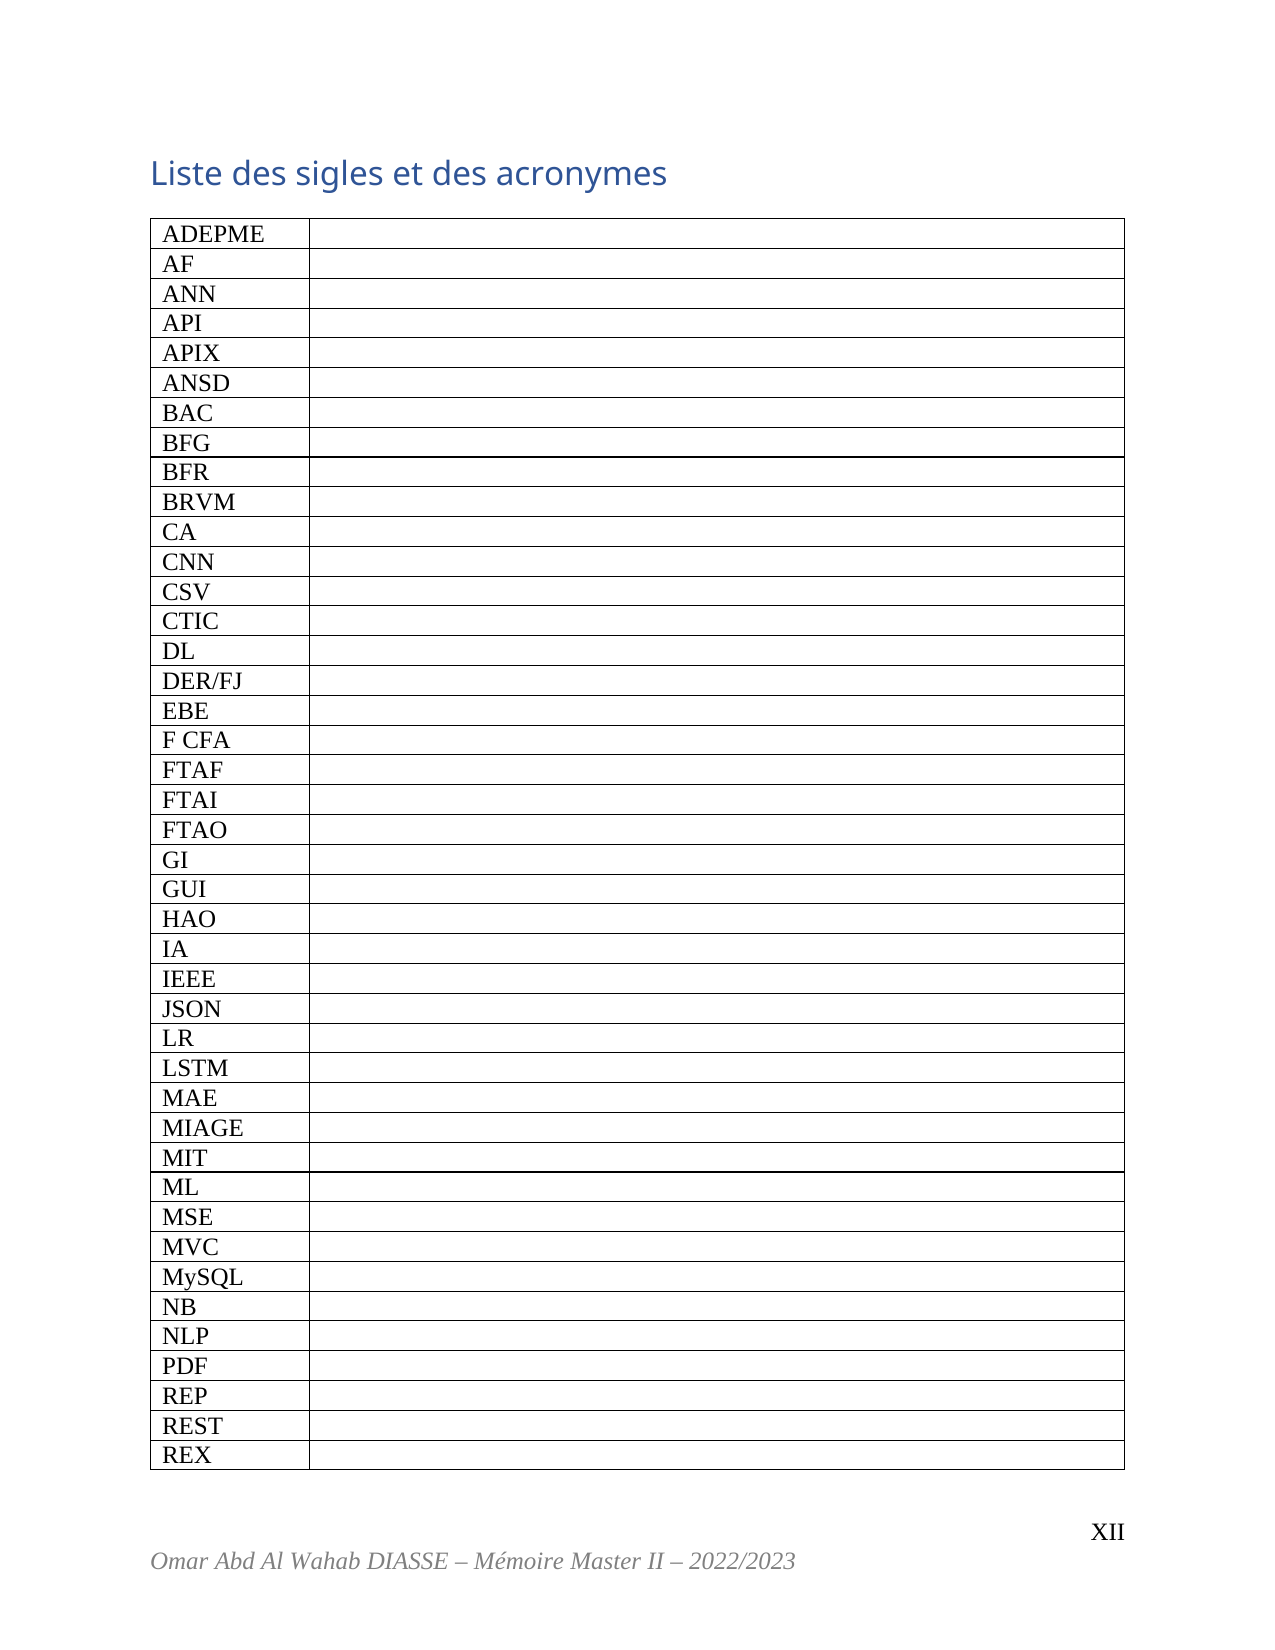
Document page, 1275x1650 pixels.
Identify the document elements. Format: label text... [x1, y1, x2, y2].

table_header [310, 219, 1124, 248]
table_cell CSV [151, 577, 309, 605]
table_cell ANSD [151, 368, 309, 397]
table_cell [310, 547, 1124, 576]
table_cell [310, 1381, 1124, 1410]
table_header ADEPME [151, 219, 309, 248]
table_cell [310, 1441, 1124, 1469]
table_cell [310, 755, 1124, 784]
table_cell API [151, 309, 309, 337]
table_cell JSON [151, 994, 309, 1022]
table_cell [310, 636, 1124, 665]
table_cell [310, 875, 1124, 903]
table_cell [310, 1411, 1124, 1439]
table_cell FTAI [151, 785, 309, 814]
table_cell FTAF [151, 755, 309, 784]
table_cell CNN [151, 547, 309, 576]
table_cell [310, 1202, 1124, 1231]
table_cell [310, 1113, 1124, 1142]
table_cell GI [151, 845, 309, 873]
table_cell [310, 934, 1124, 963]
table_cell [310, 815, 1124, 844]
table_cell CTIC [151, 606, 309, 635]
table_cell F CFA [151, 726, 309, 754]
table_cell DER/FJ [151, 666, 309, 695]
table_cell IEEE [151, 964, 309, 993]
table_cell [310, 368, 1124, 397]
table_cell [310, 1083, 1124, 1112]
table_cell [310, 666, 1124, 695]
table_cell EBE [151, 696, 309, 724]
table_cell LSTM [151, 1053, 309, 1082]
table_cell [310, 845, 1124, 873]
table_cell NLP [151, 1321, 309, 1350]
table_cell [310, 249, 1124, 278]
table_cell REP [151, 1381, 309, 1410]
table_cell PDF [151, 1351, 309, 1380]
table_cell DL [151, 636, 309, 665]
table_cell [310, 1053, 1124, 1082]
table_cell LR [151, 1024, 309, 1052]
table_cell FTAO [151, 815, 309, 844]
table_cell CA [151, 517, 309, 546]
table_cell [310, 1262, 1124, 1291]
table_cell [310, 1173, 1124, 1201]
table_cell [310, 309, 1124, 337]
table_cell APIX [151, 338, 309, 367]
table_cell [310, 785, 1124, 814]
table_cell MIT [151, 1143, 309, 1171]
table_cell [310, 904, 1124, 933]
table_cell [310, 696, 1124, 724]
table_cell ANN [151, 279, 309, 307]
table_cell [310, 726, 1124, 754]
table_cell [310, 458, 1124, 486]
table_cell [310, 517, 1124, 546]
table_cell BAC [151, 398, 309, 427]
table_cell MVC [151, 1232, 309, 1261]
table_cell [310, 1351, 1124, 1380]
table_cell [310, 398, 1124, 427]
table_cell NB [151, 1292, 309, 1320]
table_cell MIAGE [151, 1113, 309, 1142]
table_cell MAE [151, 1083, 309, 1112]
table_cell ML [151, 1173, 309, 1201]
table_cell BFR [151, 458, 309, 486]
table_cell [310, 1292, 1124, 1320]
table_cell [310, 994, 1124, 1022]
table_cell BRVM [151, 487, 309, 516]
table_cell [310, 606, 1124, 635]
subtitle Liste des sigles et des acronymes [150, 150, 1125, 195]
table_cell [310, 1321, 1124, 1350]
table_cell [310, 1024, 1124, 1052]
table_cell IA [151, 934, 309, 963]
table_cell HAO [151, 904, 309, 933]
table_cell MSE [151, 1202, 309, 1231]
table_cell BFG [151, 428, 309, 456]
table_cell AF [151, 249, 309, 278]
table_cell GUI [151, 875, 309, 903]
table_cell [310, 1143, 1124, 1171]
table_cell MySQL [151, 1262, 309, 1291]
table_cell [310, 487, 1124, 516]
table_cell [310, 577, 1124, 605]
table_cell [310, 964, 1124, 993]
table_cell [310, 338, 1124, 367]
table_cell [310, 279, 1124, 307]
table_cell [310, 1232, 1124, 1261]
table_cell REX [151, 1441, 309, 1469]
table_cell [310, 428, 1124, 456]
table_cell REST [151, 1411, 309, 1439]
